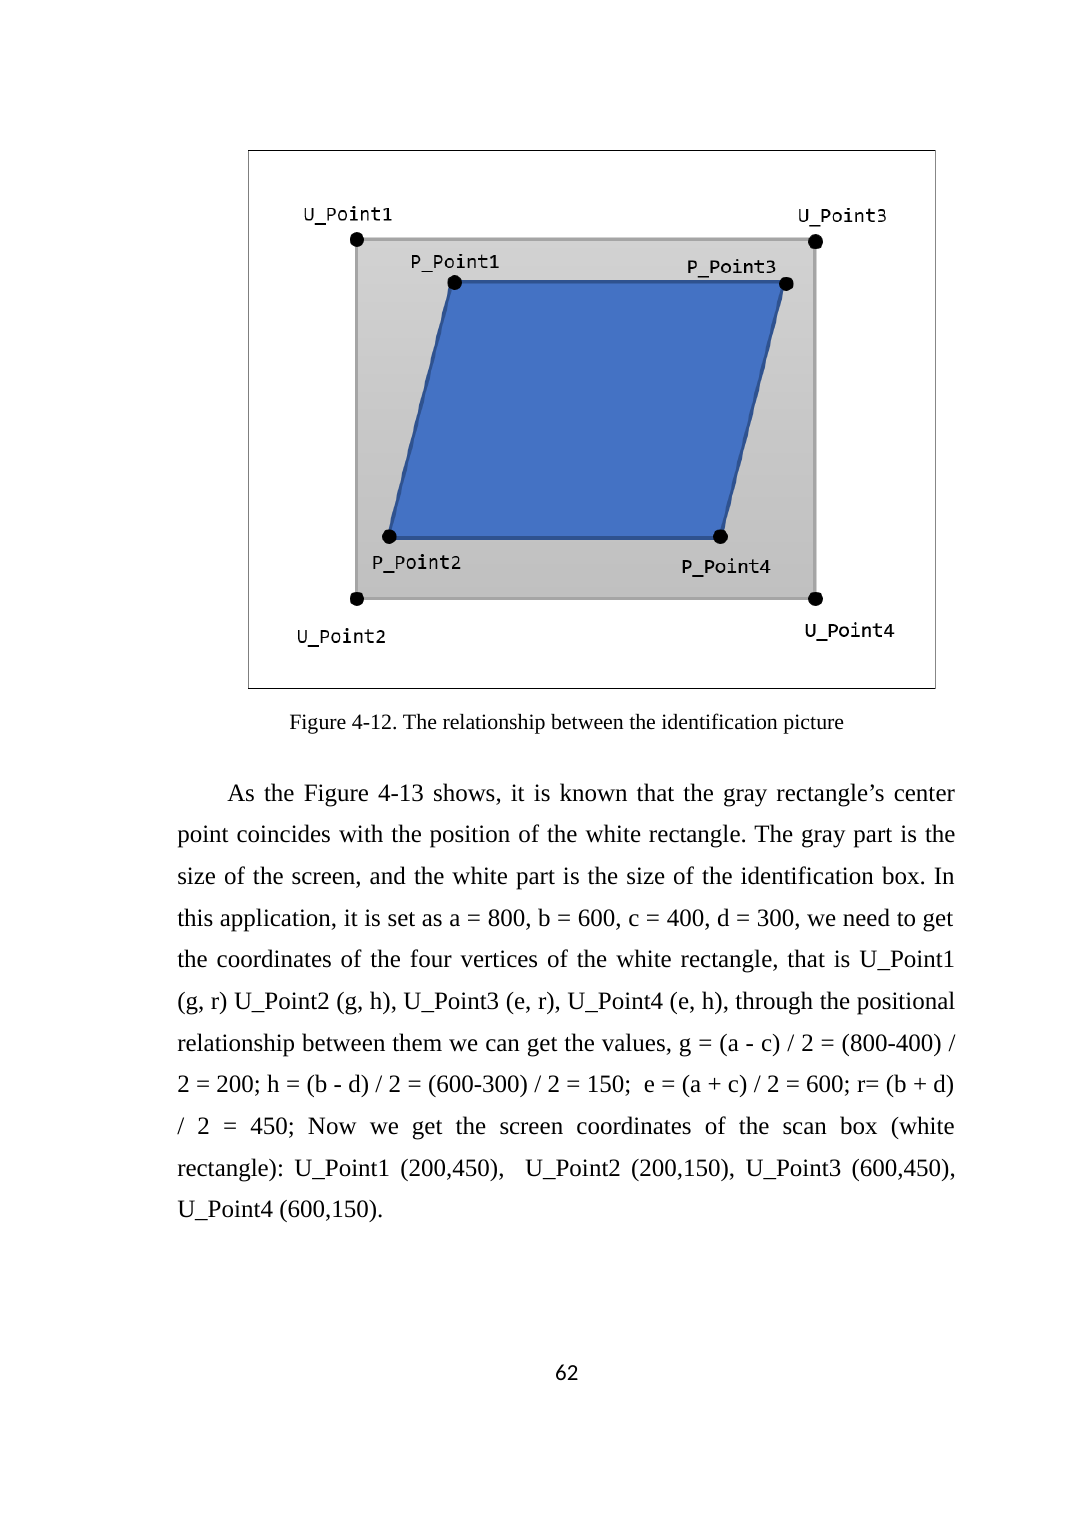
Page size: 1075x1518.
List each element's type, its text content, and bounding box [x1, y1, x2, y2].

text As the Figure 4-13 shows, it is known that the gray rectangle’s center point coincides with the position of the white rectangle. The gray part is the size of the screen, and the white part is the size of the identification box. In this application, it is set as a = 800, b = 600, c = 400, d = 300, we need to get the coordinates of the four vertices of the white rectangle, that is U_Point1 (g, r) U_Point2 (g, h), U_Point3 (e, r), U_Point4 (e, h), through the positional relationship between them we can get the values, g = (a - c) / 2 = (800-400) / 2 = 200; h = (b - d) / 2 = (600-300) / 2 = 150; e = (a + c) / 2 = 600; r= (b + d) / 2 = 450; Now we get the screen coordinates of the scan box (white rectangle): U_Point1 (200,450), U_Point2 (200,150), U_Point3 (600,450), U_Point4 (600,150). [177, 768, 956, 1226]
picture [243, 147, 941, 695]
text Figure 4-. The relationship between the identification picture [177, 709, 956, 734]
